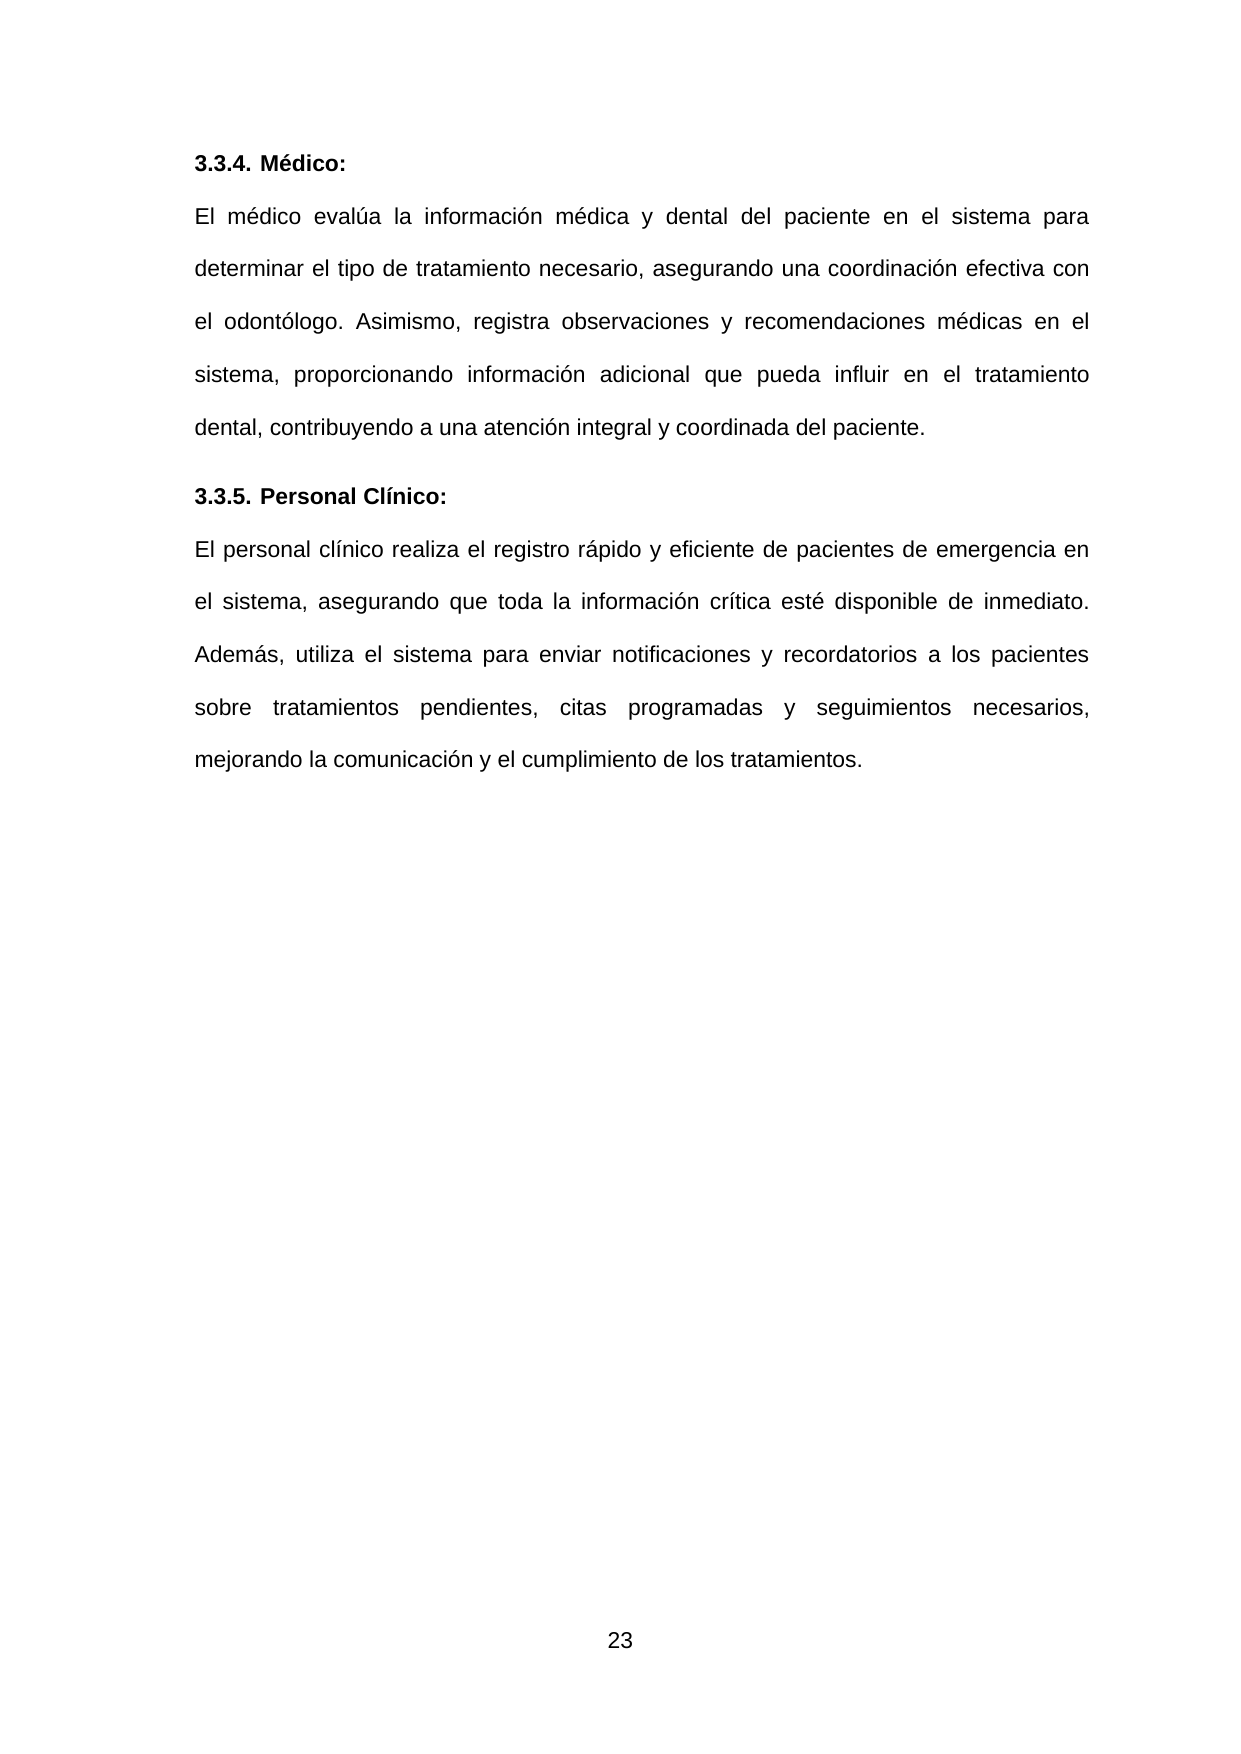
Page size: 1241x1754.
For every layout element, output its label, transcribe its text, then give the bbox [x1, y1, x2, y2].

subtitle Médico: [194, 150, 1090, 176]
text El médico evalúa la información médica y dental del paciente en el sistema para determinar el tipo de tratamiento necesario, asegurando una coordinación efectiva con el odontólogo. Asimismo, registra observaciones y recomendaciones médicas en el sistema, proporcionando información adicional que pueda influir en el tratamiento dental, contribuyendo a una atención integral y coordinada del paciente. [194, 203, 1090, 440]
subtitle Personal Clínico: [194, 483, 1090, 509]
text El personal clínico realiza el registro rápido y eficiente de pacientes de emergencia en el sistema, asegurando que toda la información crítica esté disponible de inmediato. Además, utiliza el sistema para enviar notificaciones y recordatorios a los pacientes sobre tratamientos pendientes, citas programadas y seguimientos necesarios, mejorando la comunicación y el cumplimiento de los tratamientos. [194, 536, 1090, 773]
